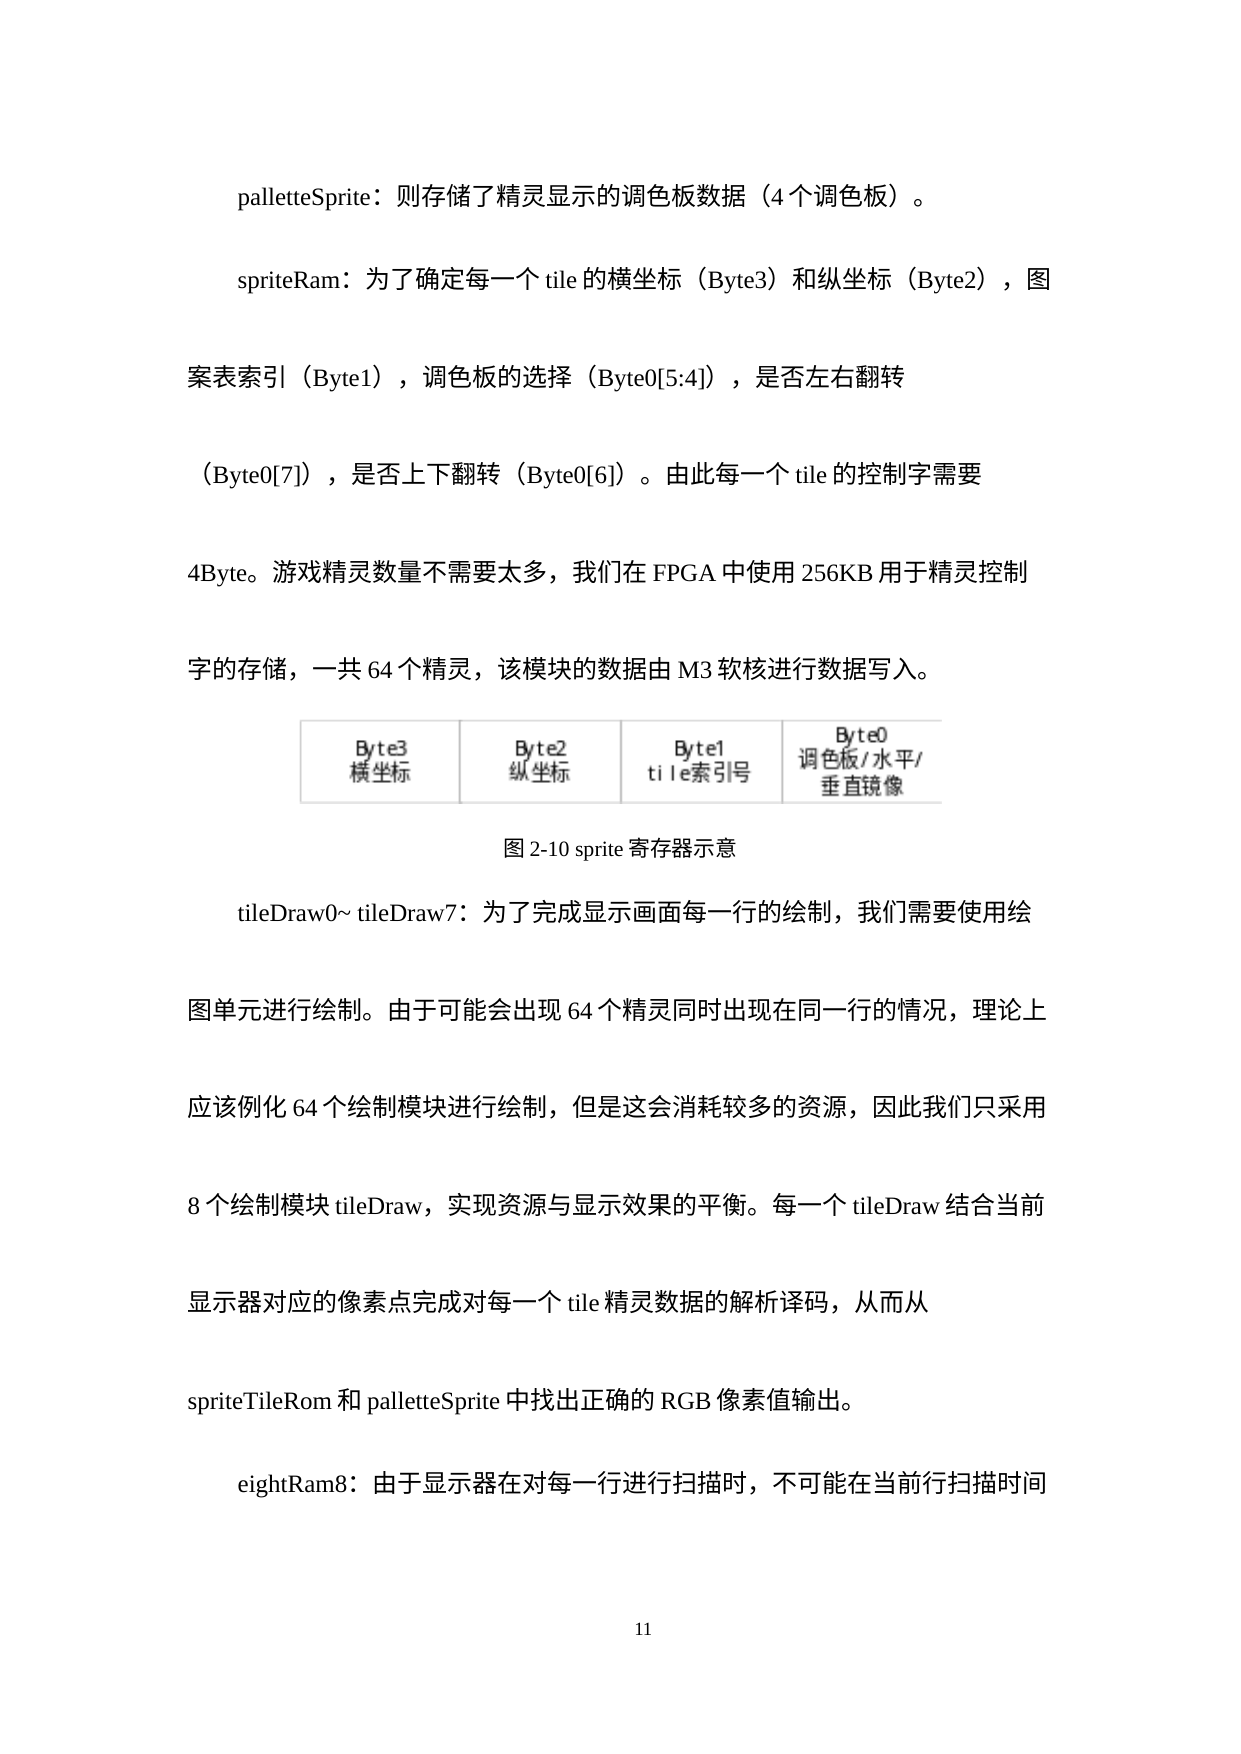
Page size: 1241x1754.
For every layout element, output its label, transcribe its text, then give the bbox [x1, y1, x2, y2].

text palletteSprite：则存储了精灵显示的调色板数据（4个调色板）。 [187, 162, 1053, 227]
text spriteRam：为了确定每一个tile的横坐标（Byte3）和纵坐标（Byte2），图案表索引（Byte1），调色板的选择（Byte0[5:4]），是否左右翻转（Byte0[7]），是否上下翻转（Byte0[6]）。由此每一个tile的控制字需要4Byte。游戏精灵数量不需要太多，我们在FPGA中使用256KB用于精灵控制字的存储，一共64个精灵，该模块的数据由M3软核进行数据写入。 [187, 245, 1053, 700]
text 图2-10 sprite寄存器示意 [187, 830, 1053, 863]
text tileDraw0~ tileDraw7：为了完成显示画面每一行的绘制，我们需要使用绘图单元进行绘制。由于可能会出现64个精灵同时出现在同一行的情况，理论上应该例化64个绘制模块进行绘制，但是这会消耗较多的资源，因此我们只采用8个绘制模块tileDraw，实现资源与显示效果的平衡。每一个tileDraw结合当前显示器对应的像素点完成对每一个tile精灵数据的解析译码，从而从spriteTileRom和palletteSprite中找出正确的RGB像素值输出。 [187, 878, 1053, 1431]
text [187, 1449, 1053, 1514]
